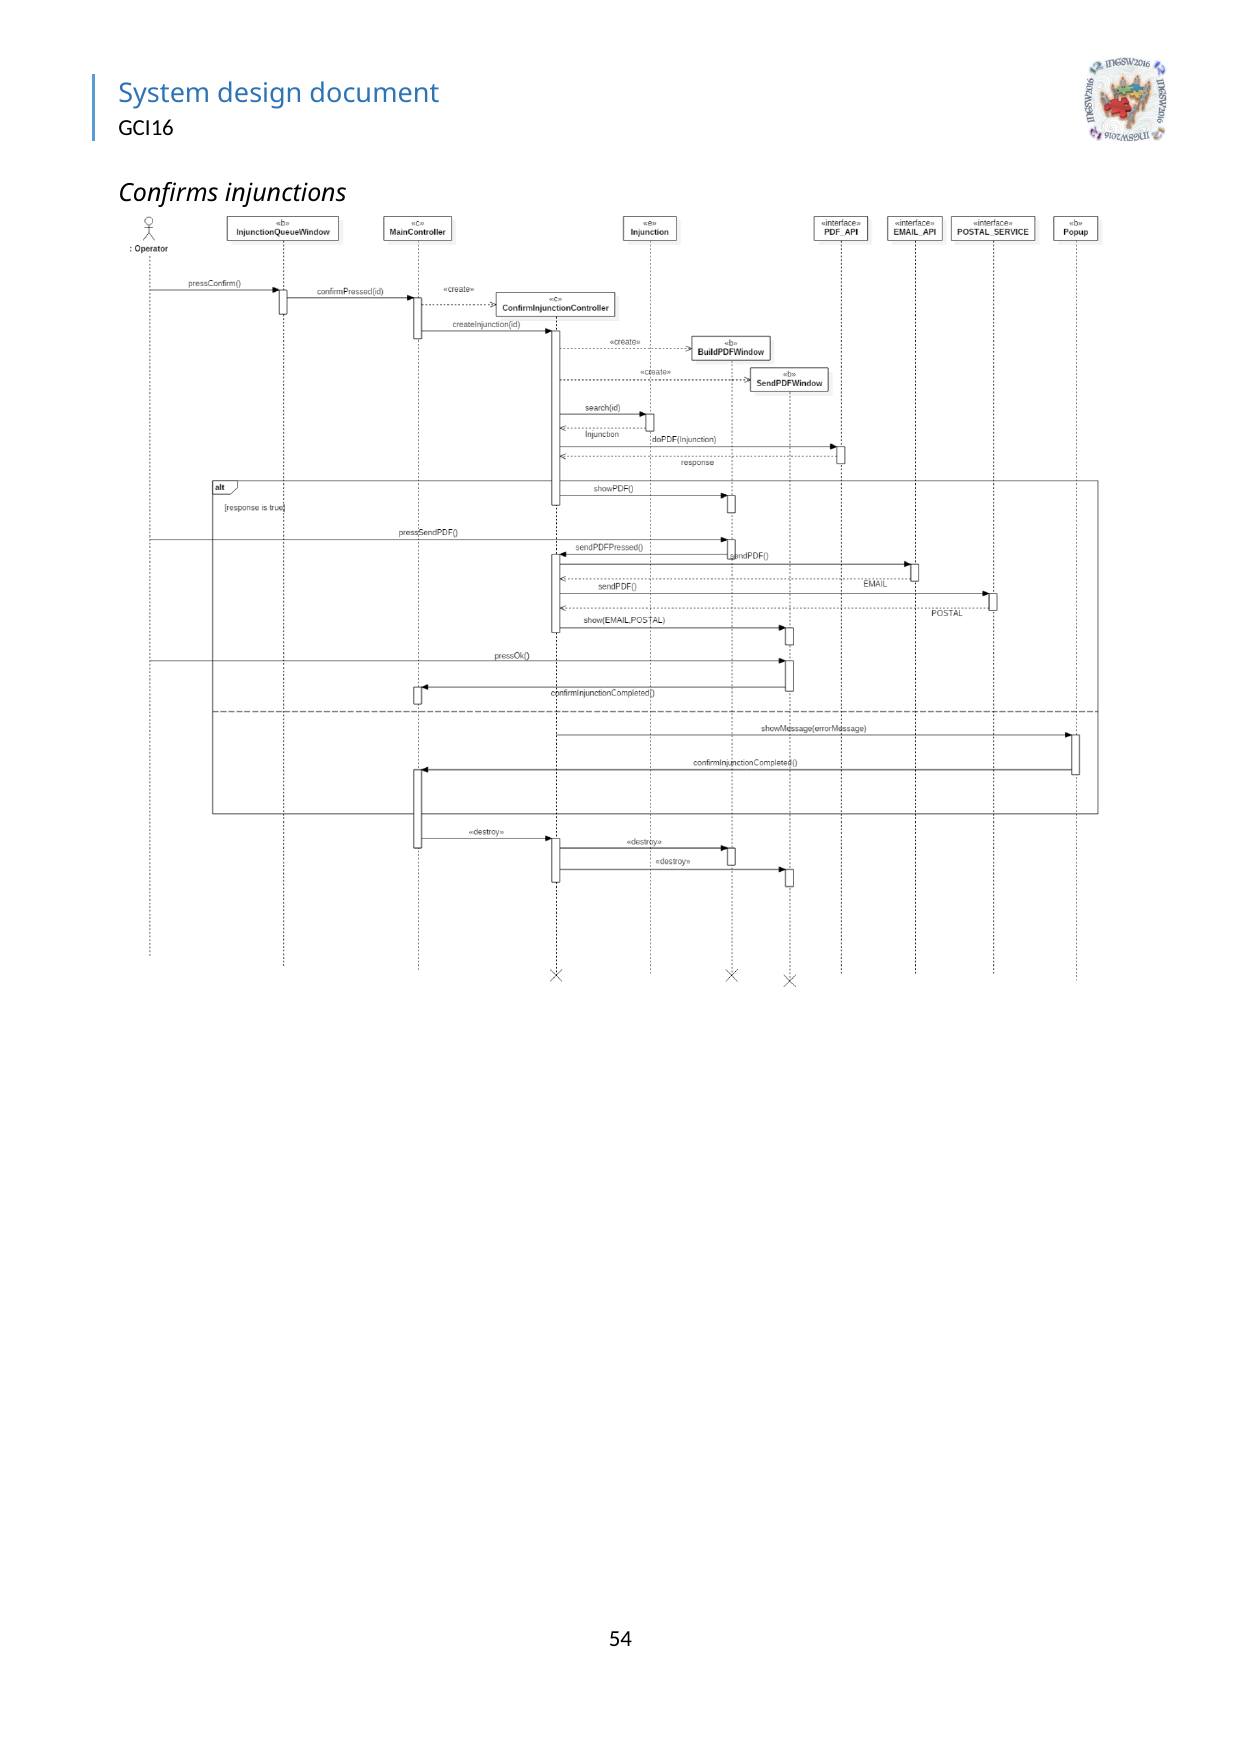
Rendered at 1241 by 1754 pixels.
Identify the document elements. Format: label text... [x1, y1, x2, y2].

picture [1076, 55, 1171, 149]
picture [118, 210, 1122, 1005]
subtitle Confirms injunctions [118, 175, 1122, 210]
